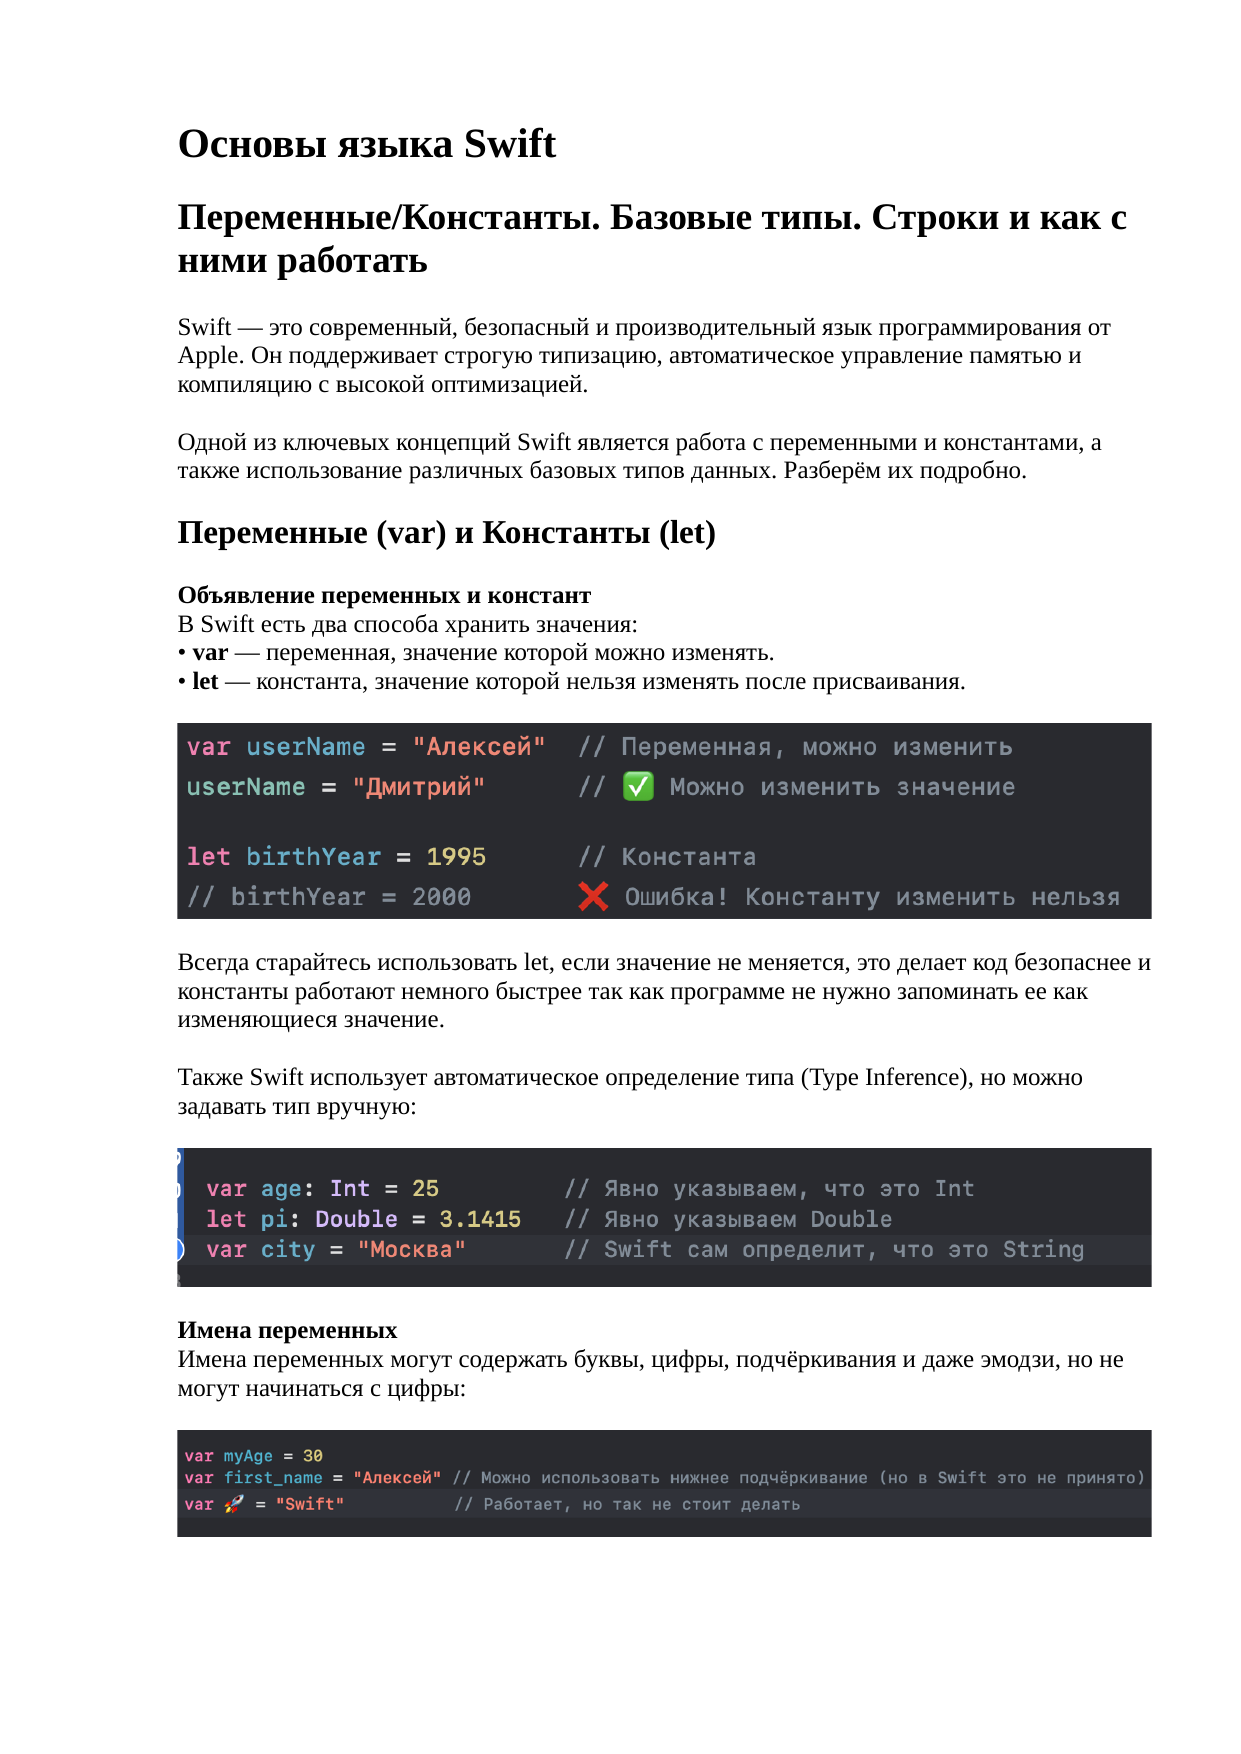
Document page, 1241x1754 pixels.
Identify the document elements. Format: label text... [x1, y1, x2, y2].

text В Swift есть два способа хранить значения: [177, 609, 1152, 637]
text Переменные (var) и Константы (let) [177, 513, 1152, 551]
picture [177, 1430, 1152, 1537]
text Имена переменных могут содержать буквы, цифры, подчёркивания и даже эмодзи, но не могут начинаться с цифры: [177, 1344, 1152, 1401]
text Основы языка Swift [177, 118, 1152, 166]
text Всегда старайтесь использовать let, если значение не меняется, это делает код безопаснее и константы работают немного быстрее так как программе не нужно запоминать ее как изменяющиеся значение. [177, 947, 1152, 1033]
text Имена переменных [177, 1315, 1152, 1344]
text Переменные/Константы. Базовые типы. Строки и как с ними работать [177, 195, 1152, 312]
picture [177, 723, 1152, 919]
text Swift — это современный, безопасный и производительный язык программирования от Apple. Он поддерживает строгую типизацию, автоматическое управление памятью и компиляцию с высокой оптимизацией. [177, 312, 1152, 398]
text • let — константа, значение которой нельзя изменять после присваивания. [177, 666, 1152, 695]
text Одной из ключевых концепций Swift является работа с переменными и константами, а также использование различных базовых типов данных. Разберём их подробно. [177, 427, 1152, 484]
text Объявление переменных и констант [177, 580, 1152, 609]
picture [177, 1148, 1152, 1287]
text • var — переменная, значение которой можно изменять. [177, 637, 1152, 666]
text Также Swift использует автоматическое определение типа (Type Inference), но можно задавать тип вручную: [177, 1062, 1152, 1119]
